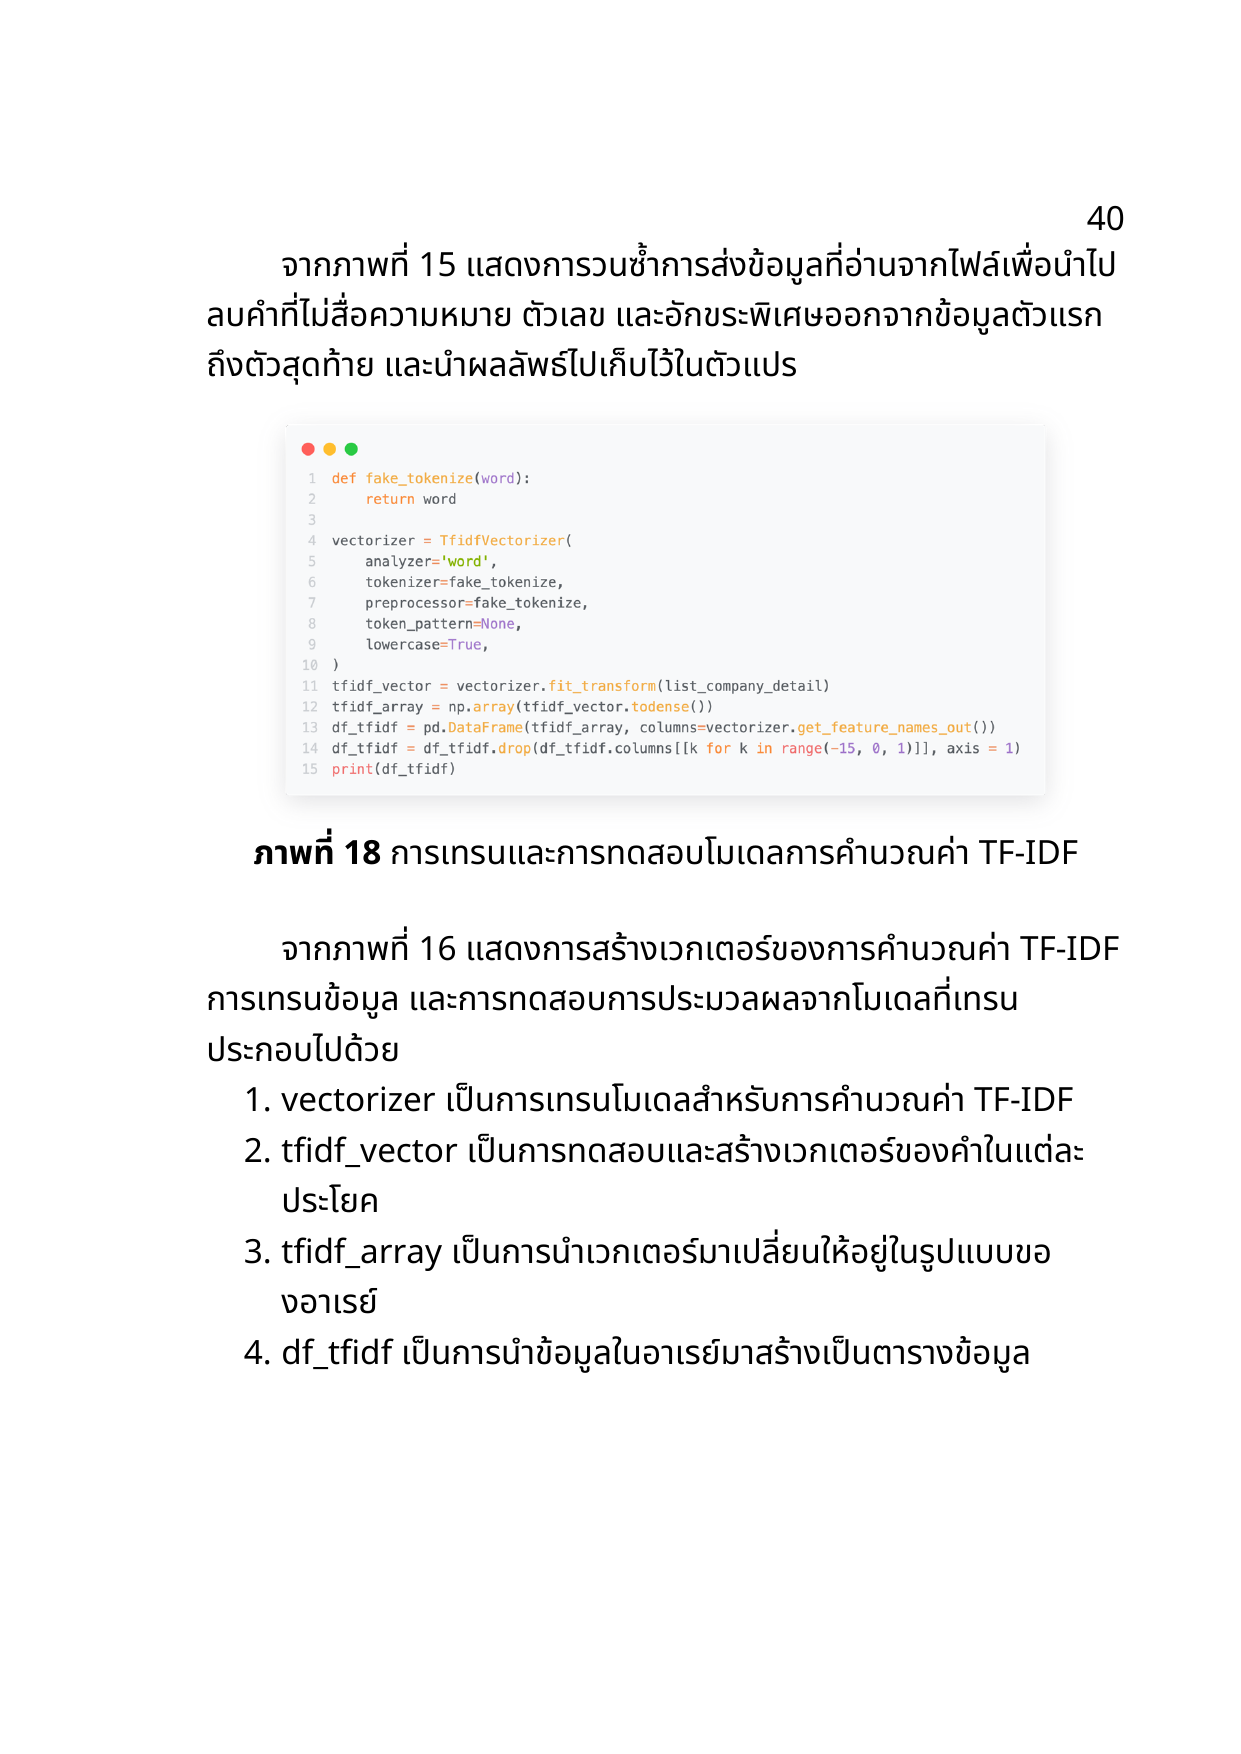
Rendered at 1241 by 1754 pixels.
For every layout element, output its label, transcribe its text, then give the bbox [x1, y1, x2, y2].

list vectorizer เป็นการเทรนโมเดลสำหรับการคำนวณค่า TF-IDF [244, 1076, 1125, 1127]
list tfidf_array เป็นการนำเวกเตอร์มาเปลี่ยนให้อยู่ในรูปแบบของอาเรย์ [244, 1228, 1125, 1329]
text จากภาพที่ 16 แสดงการสร้างเวกเตอร์ของการคำนวณค่า TF-IDF การเทรนข้อมูล และการทดสอบการประมวลผลจากโมเดลที่เทรนประกอบไปด้วย [206, 924, 1125, 1076]
text จากภาพที่ 15 แสดงการวนซ้ำการส่งข้อมูลที่อ่านจากไฟล์เพื่อนำไปลบคำที่ไม่สื่อความหมาย ตัวเลข และอักขระพิเศษออกจากข้อมูลตัวแรกถึงตัวสุดท้าย และนำผลลัพธ์ไปเก็บไว้ในตัวแปร [206, 240, 1125, 392]
list df_tfidf เป็นการนำข้อมูลในอาเรย์มาสร้างเป็นตารางข้อมูล [244, 1329, 1125, 1379]
picture [252, 391, 1079, 829]
text ภาพที่ 18 การเทรนและการทดสอบโมเดลการคำนวณค่า TF-IDF [206, 828, 1125, 879]
list tfidf_vector เป็นการทดสอบและสร้างเวกเตอร์ของคำในแต่ละประโยค [244, 1127, 1125, 1228]
